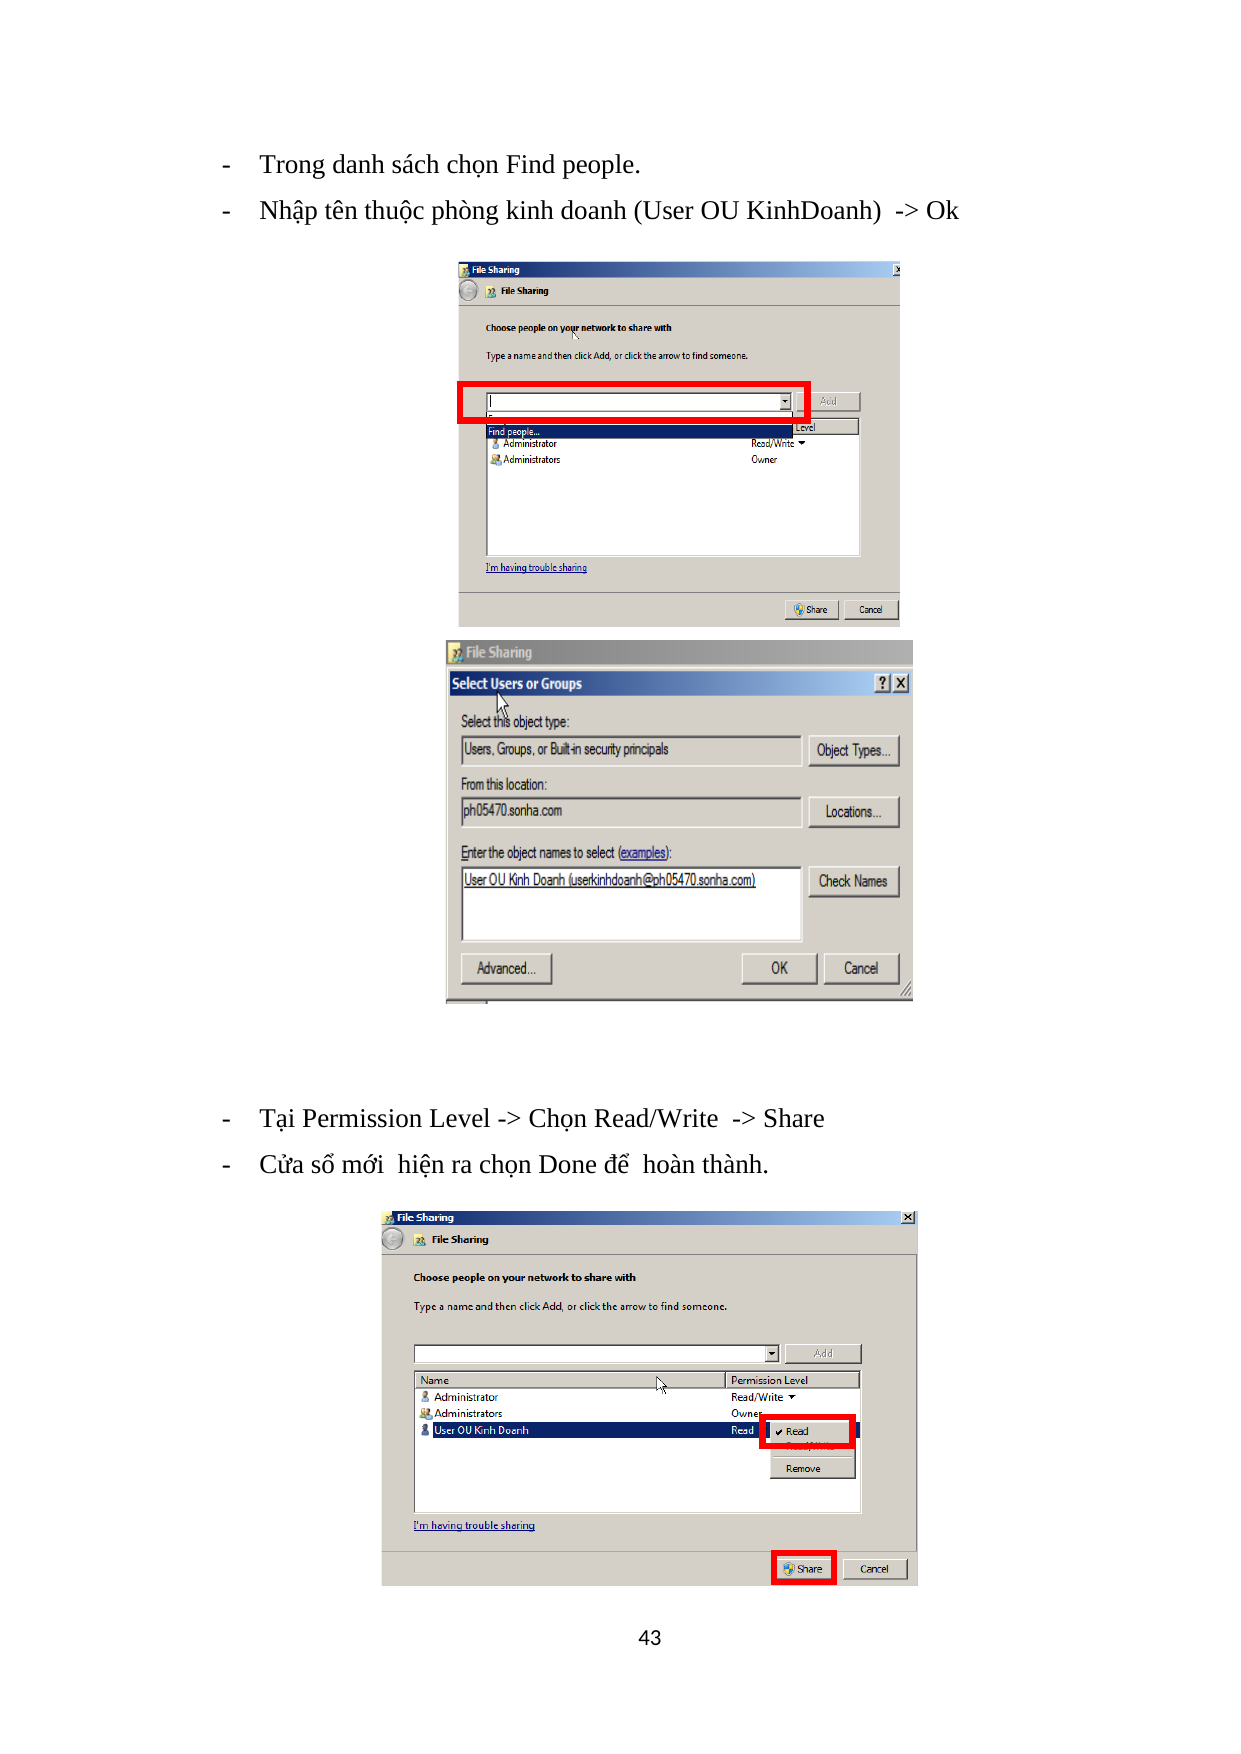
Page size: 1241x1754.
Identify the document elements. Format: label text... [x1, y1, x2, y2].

list Trong danh sách chọn Find people. [222, 148, 1122, 179]
list Nhập tên thuộc phòng kinh doanh (User OU KinhDoanh) -> Ok [222, 194, 1122, 226]
picture [381, 1211, 918, 1586]
picture [463, 387, 804, 417]
picture [458, 261, 900, 627]
picture [445, 640, 913, 1004]
list Tại Permission Level -> Chọn Read/Write -> Share [222, 1102, 1122, 1133]
list Cửa sổ mới hiện ra chọn Done để hoàn thành. [222, 1148, 1122, 1179]
